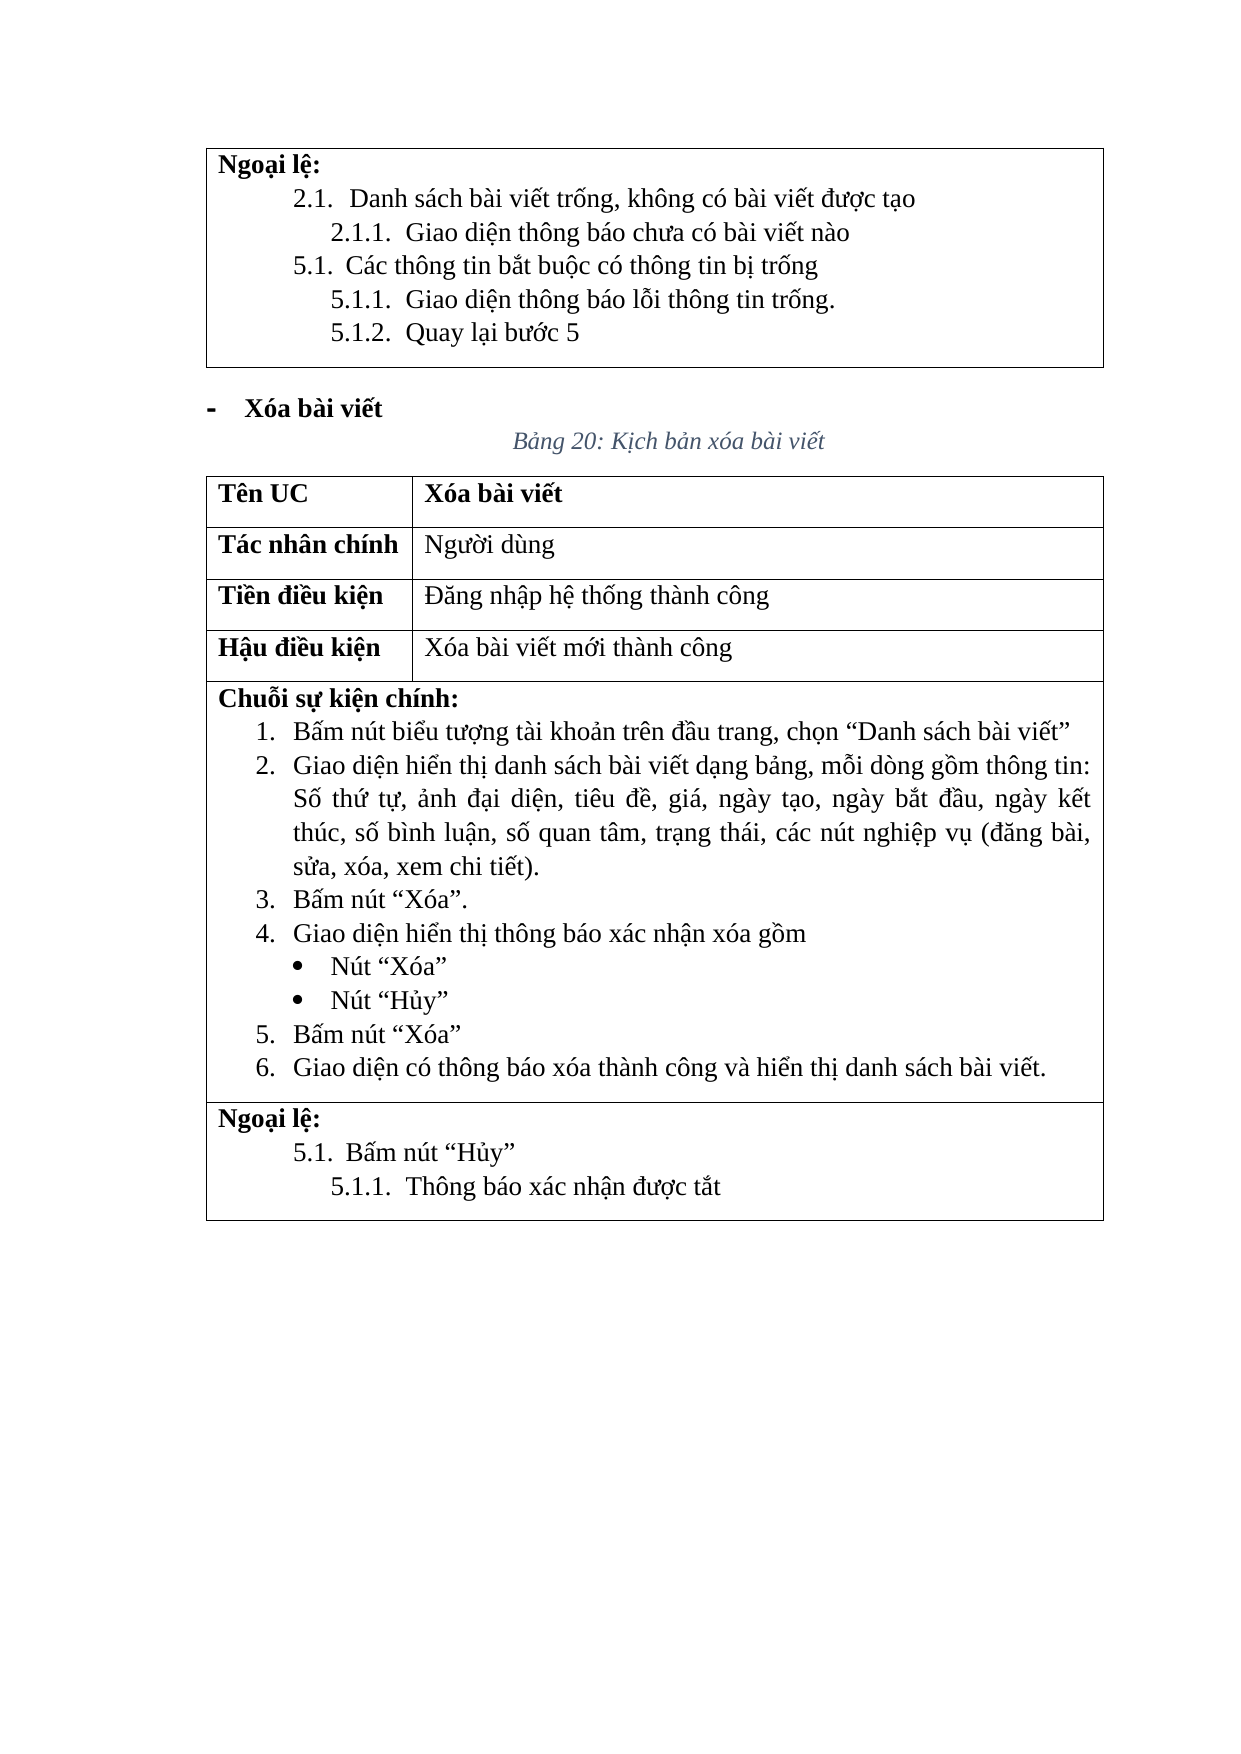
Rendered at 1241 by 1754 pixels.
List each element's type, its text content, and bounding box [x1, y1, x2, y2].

table_cell Ngoại lệ: Danh sách bài viết trống, không có bài viết được tạo Giao diện thông báo chưa có bài viết nào Các thông tin bắt buộc có thông tin bị trống Giao diện thông báo lỗi thông tin trống. Quay lại bước 5 [207, 149, 1103, 367]
table_cell Ngoại lệ: Bấm nút “Hủy” Thông báo xác nhận được tắt [207, 1103, 1103, 1220]
text Bảng 20: Kịch bản xóa bài viết [244, 426, 1093, 455]
table_cell Tác nhân chính [207, 528, 412, 578]
table_cell Người dùng [413, 528, 1103, 578]
table_cell Đăng nhập hệ thống thành công [413, 580, 1103, 630]
table_cell Chuỗi sự kiện chính: Bấm nút biểu tượng tài khoản trên đầu trang, chọn “Danh sách bài viết” Giao diện hiển thị danh sách bài viết dạng bảng, mỗi dòng gồm thông tin: Số thứ tự, ảnh đại diện, tiêu đề, giá, ngày tạo, ngày bắt đầu, ngày kết thúc, số bình luận, số quan tâm, trạng thái, các nút nghiệp vụ (đăng bài, sửa, xóa, xem chi tiết). Bấm nút “Xóa”. Giao diện hiển thị thông báo xác nhận xóa gồm Nút “Xóa” Nút “Hủy” Bấm nút “Xóa” Giao diện có thông báo xóa thành công và hiển thị danh sách bài viết. [207, 682, 1103, 1102]
table_header Xóa bài viết [413, 477, 1103, 527]
table_cell Tiền điều kiện [207, 580, 412, 630]
list Xóa bài viết [207, 393, 1093, 424]
table_cell Hậu điều kiện [207, 631, 412, 681]
table_cell Xóa bài viết mới thành công [413, 631, 1103, 681]
table_header Tên UC [207, 477, 412, 527]
